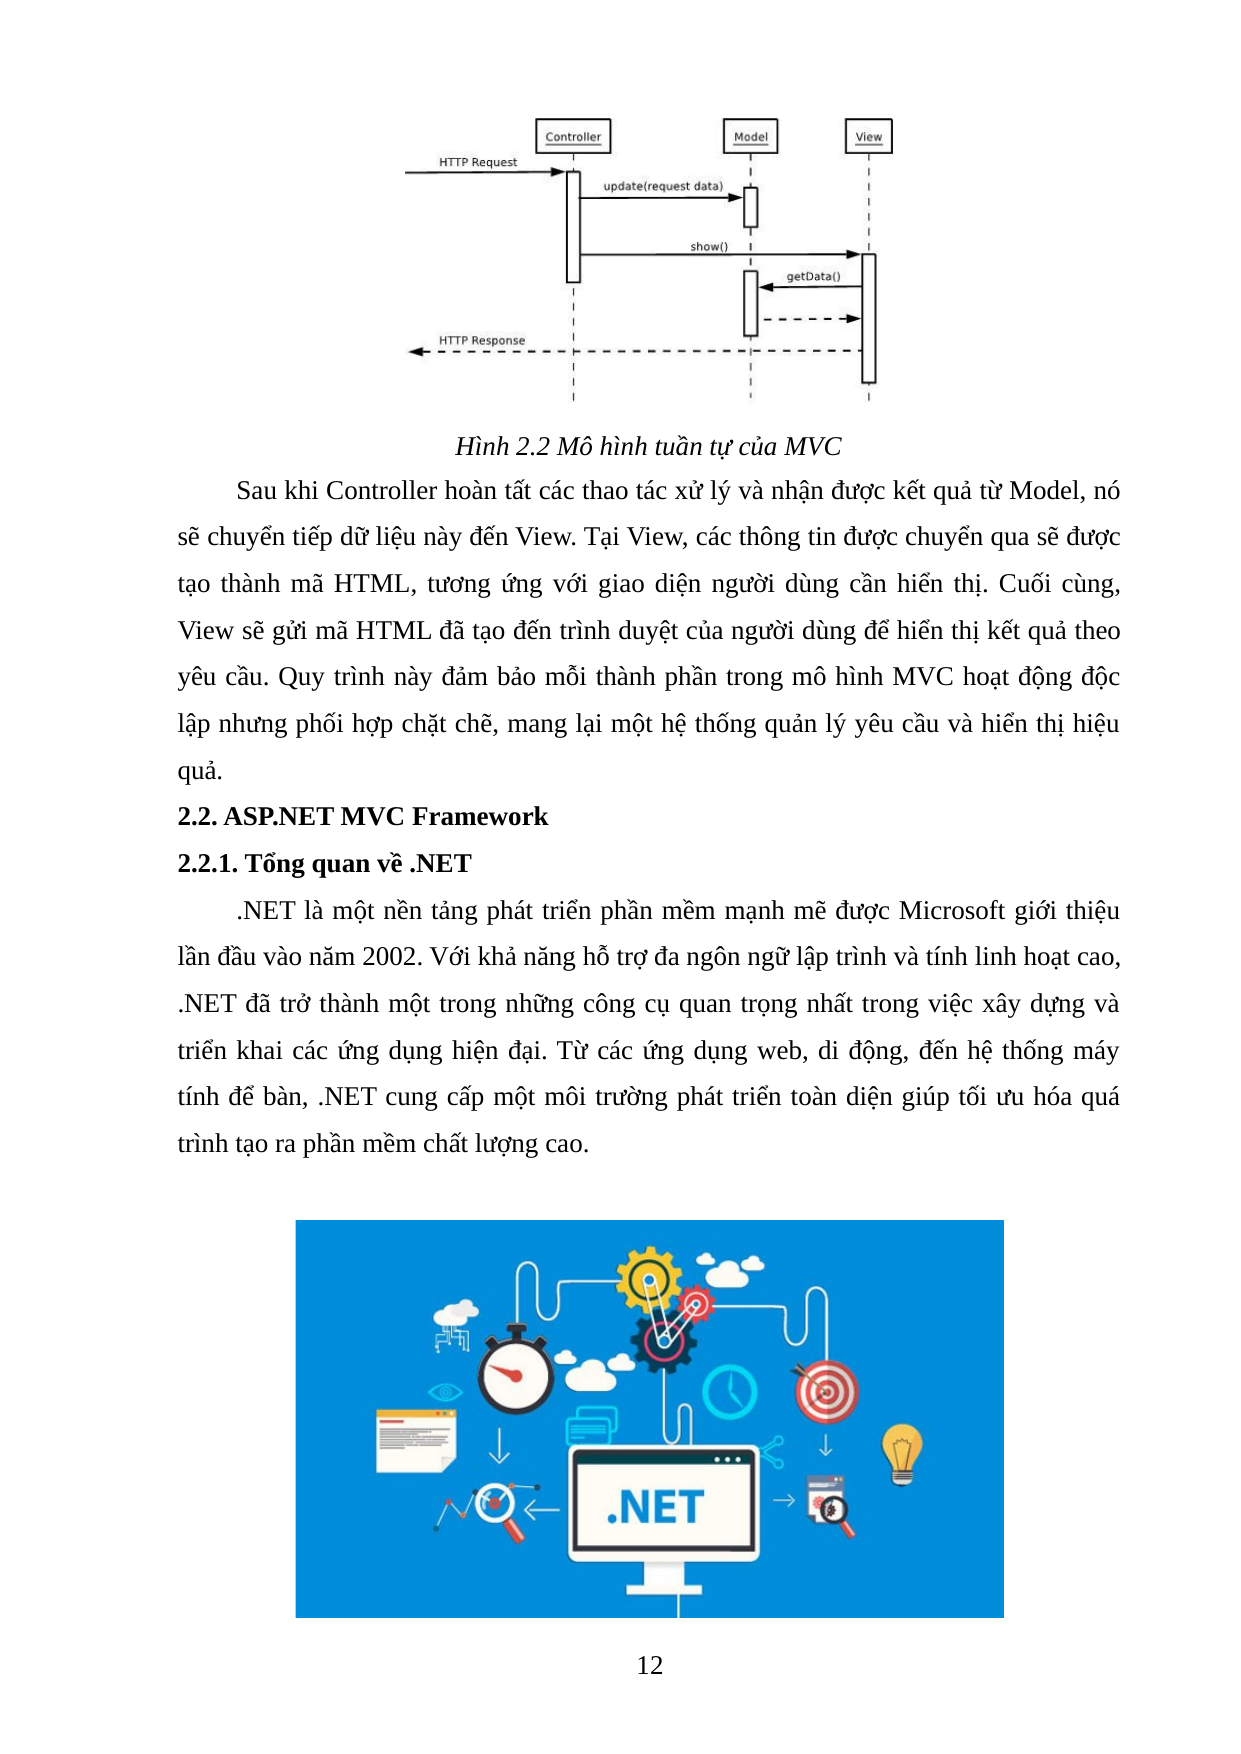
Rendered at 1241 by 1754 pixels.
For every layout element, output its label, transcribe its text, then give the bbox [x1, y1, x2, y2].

subtitle 2.2.1. Tổng quan về .NET [177, 847, 1122, 878]
picture [295, 1220, 1004, 1618]
picture [405, 118, 895, 403]
text Hình 2.2 Mô hình tuần tự của MVC [177, 430, 1122, 461]
text .NET là một nền tảng phát triển phần mềm mạnh mẽ được Microsoft giới thiệu lần đầu vào năm 2002. Với khả năng hỗ trợ đa ngôn ngữ lập trình và tính linh hoạt cao, .NET đã trở thành một trong những công cụ quan trọng nhất trong việc xây dựng và triển khai các ứng dụng hiện đại. Từ các ứng dụng web, di động, đến hệ thống máy tính để bàn, .NET cung cấp một môi trường phát triển toàn diện giúp tối ưu hóa quá trình tạo ra phần mềm chất lượng cao. [177, 894, 1122, 1158]
subtitle 2.2. ASP.NET MVC Framework [177, 801, 1122, 832]
text Sau khi Controller hoàn tất các thao tác xử lý và nhận được kết quả từ Model, nó sẽ chuyển tiếp dữ liệu này đến View. Tại View, các thông tin được chuyển qua sẽ được tạo thành mã HTML, tương ứng với giao diện người dùng cần hiển thị. Cuối cùng, View sẽ gửi mã HTML đã tạo đến trình duyệt của người dùng để hiển thị kết quả theo yêu cầu. Quy trình này đảm bảo mỗi thành phần trong mô hình MVC hoạt động độc lập nhưng phối hợp chặt chẽ, mang lại một hệ thống quản lý yêu cầu và hiển thị hiệu quả. [177, 474, 1122, 785]
